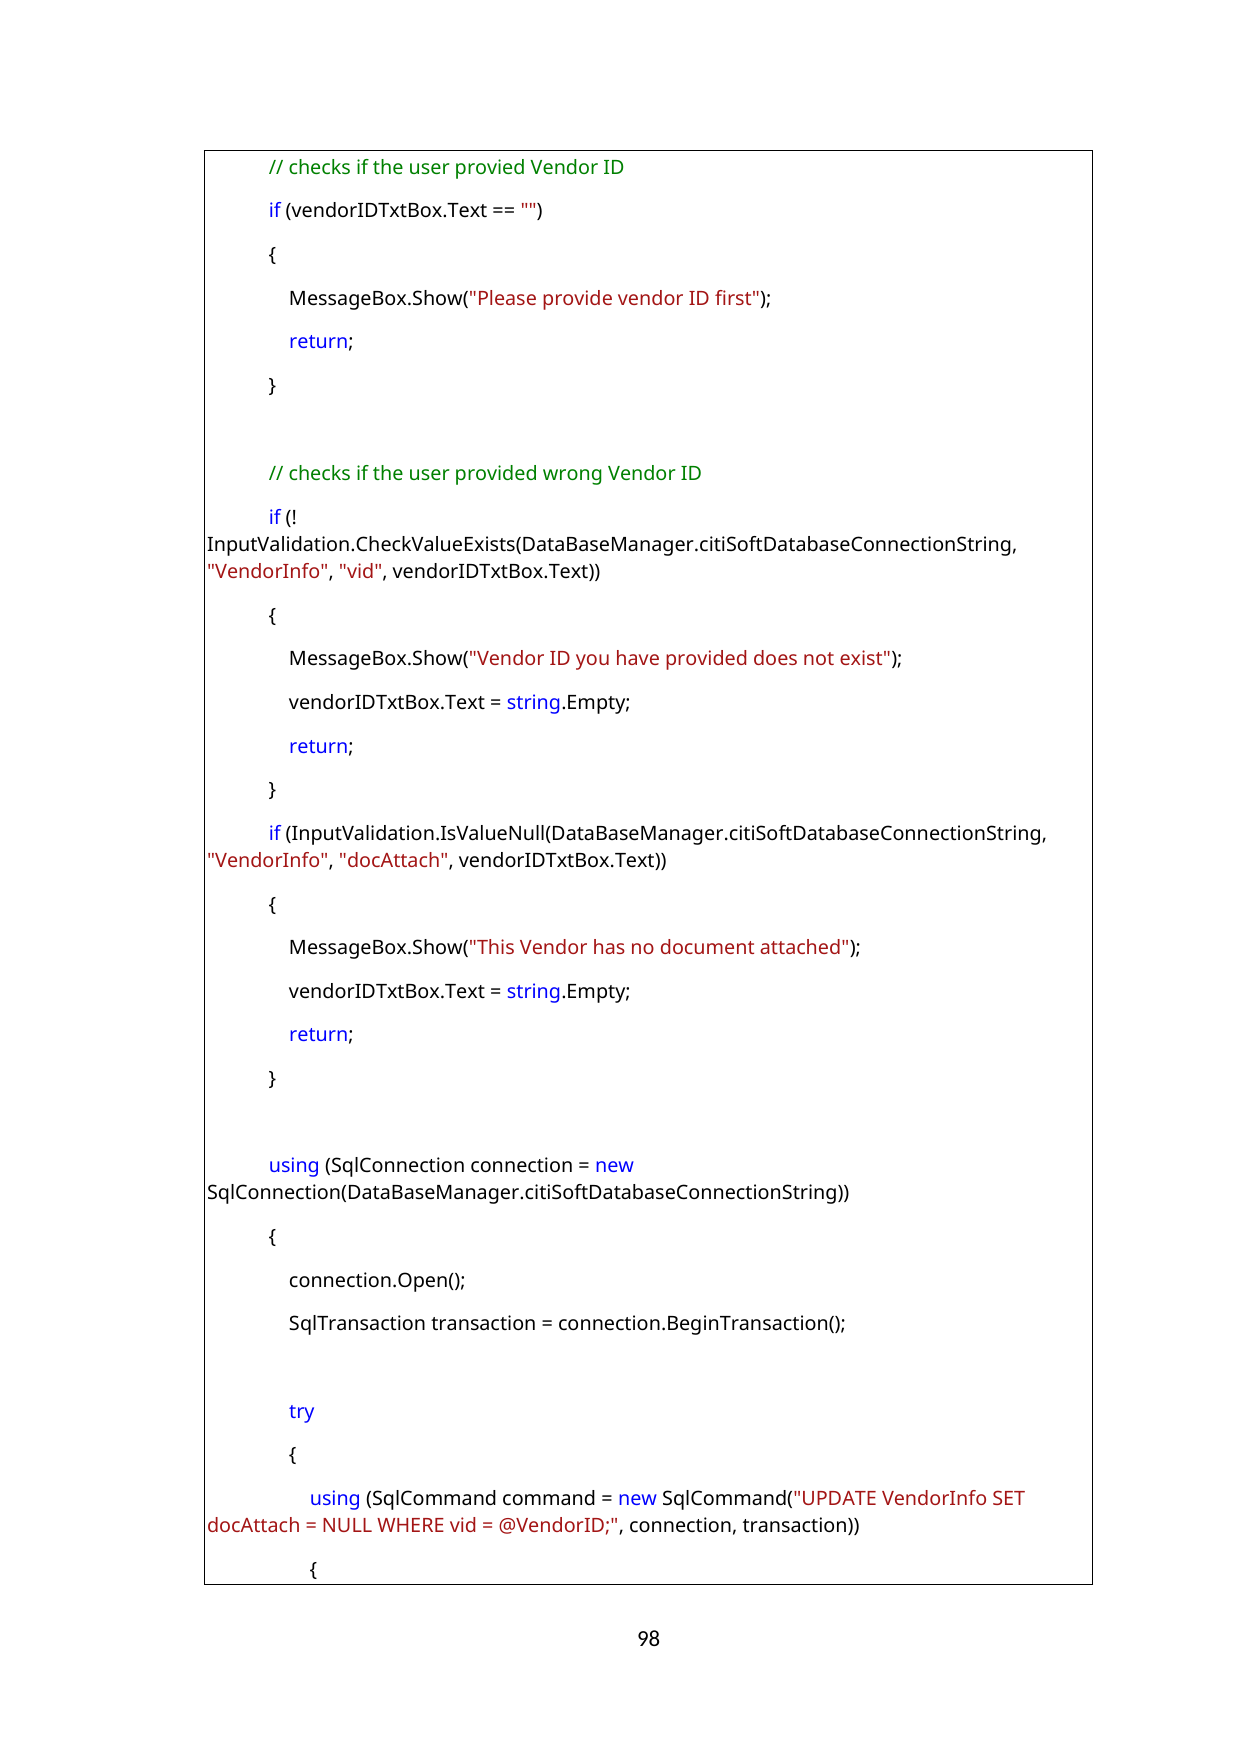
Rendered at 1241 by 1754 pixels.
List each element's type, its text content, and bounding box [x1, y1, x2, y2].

text try [205, 1394, 1092, 1424]
text { [205, 887, 1092, 917]
text vendorIDTxtBox.Text = string.Empty; [205, 685, 1092, 715]
text return; [205, 1018, 1092, 1048]
text return; [205, 729, 1092, 759]
text // checks if the user provided wrong Vendor ID [205, 457, 1092, 487]
text using (SqlConnection connection = new SqlConnection(DataBaseManager.citiSoftDatabaseConnectionString)) [205, 1148, 1092, 1206]
text // checks if the user provied Vendor ID [205, 151, 1092, 180]
text MessageBox.Show("Please provide vendor ID first"); [205, 281, 1092, 311]
text SqlTransaction transaction = connection.BeginTransaction(); [205, 1306, 1092, 1337]
text MessageBox.Show("Vendor ID you have provided does not exist"); [205, 641, 1092, 672]
text } [205, 368, 1092, 398]
text if (!InputValidation.CheckValueExists(DataBaseManager.citiSoftDatabaseConnectionString, "VendorInfo", "vid", vendorIDTxtBox.Text)) [205, 500, 1092, 584]
text { [205, 237, 1092, 267]
text using (SqlCommand command = new SqlCommand("UPDATE VendorInfo SET docAttach = NULL WHERE vid = @VendorID;", connection, transaction)) [205, 1481, 1092, 1538]
text vendorIDTxtBox.Text = string.Empty; [205, 974, 1092, 1004]
text MessageBox.Show("This Vendor has no document attached"); [205, 930, 1092, 960]
text { [205, 1219, 1092, 1249]
text if (vendorIDTxtBox.Text == "") [205, 194, 1092, 224]
text return; [205, 324, 1092, 355]
text { [205, 1552, 1092, 1584]
text { [205, 598, 1092, 628]
text if (InputValidation.IsValueNull(DataBaseManager.citiSoftDatabaseConnectionString, "VendorInfo", "docAttach", vendorIDTxtBox.Text)) [205, 816, 1092, 873]
text { [205, 1437, 1092, 1467]
text connection.Open(); [205, 1263, 1092, 1293]
text } [205, 1061, 1092, 1091]
text } [205, 772, 1092, 802]
